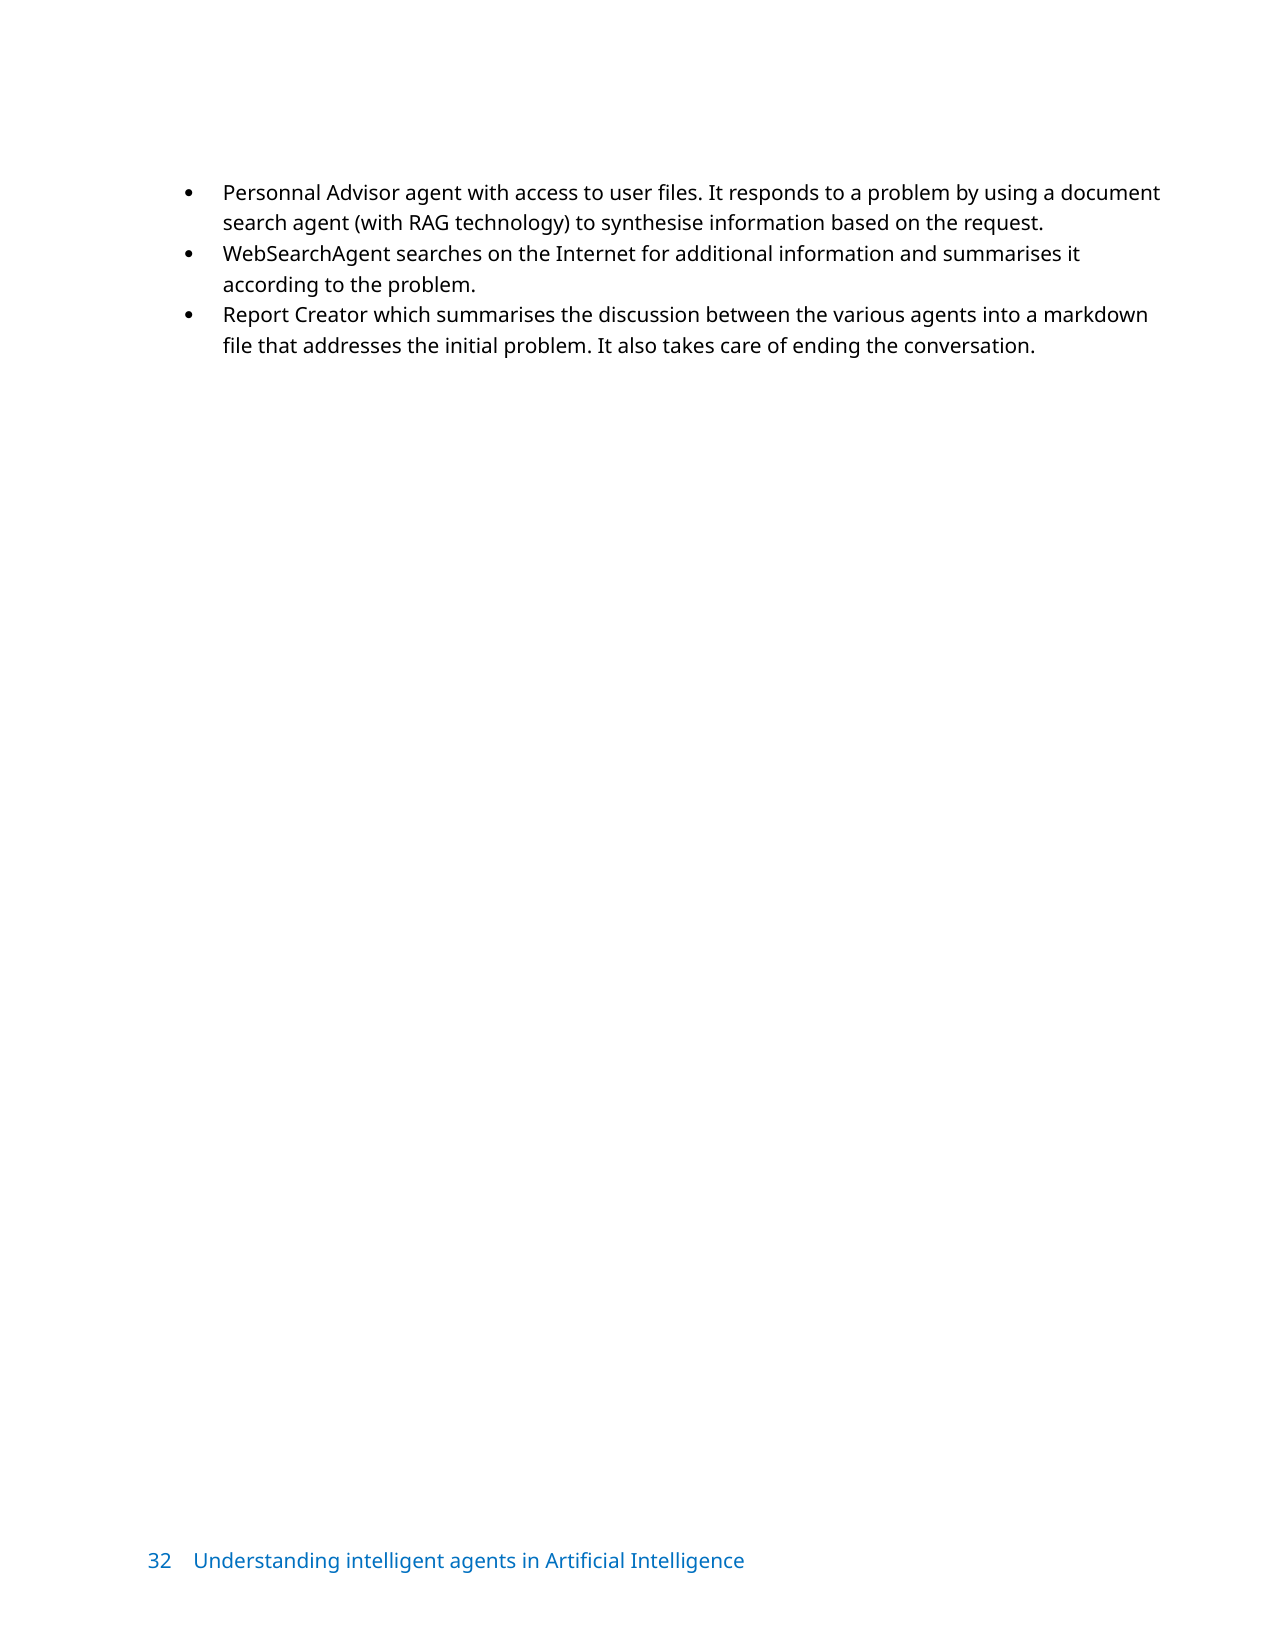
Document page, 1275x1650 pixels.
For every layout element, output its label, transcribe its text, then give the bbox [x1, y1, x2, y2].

list Report Creator which summarises the discussion between the various agents into a markdown file that addresses the initial problem. It also takes care of ending the conversation. [185, 300, 1181, 359]
list Personnal Advisor agent with access to user files. It responds to a problem by using a document search agent (with RAG technology) to synthesise information based on the request. [185, 178, 1181, 237]
list WebSearchAgent searches on the Internet for additional information and summarises it according to the problem. [185, 239, 1181, 298]
